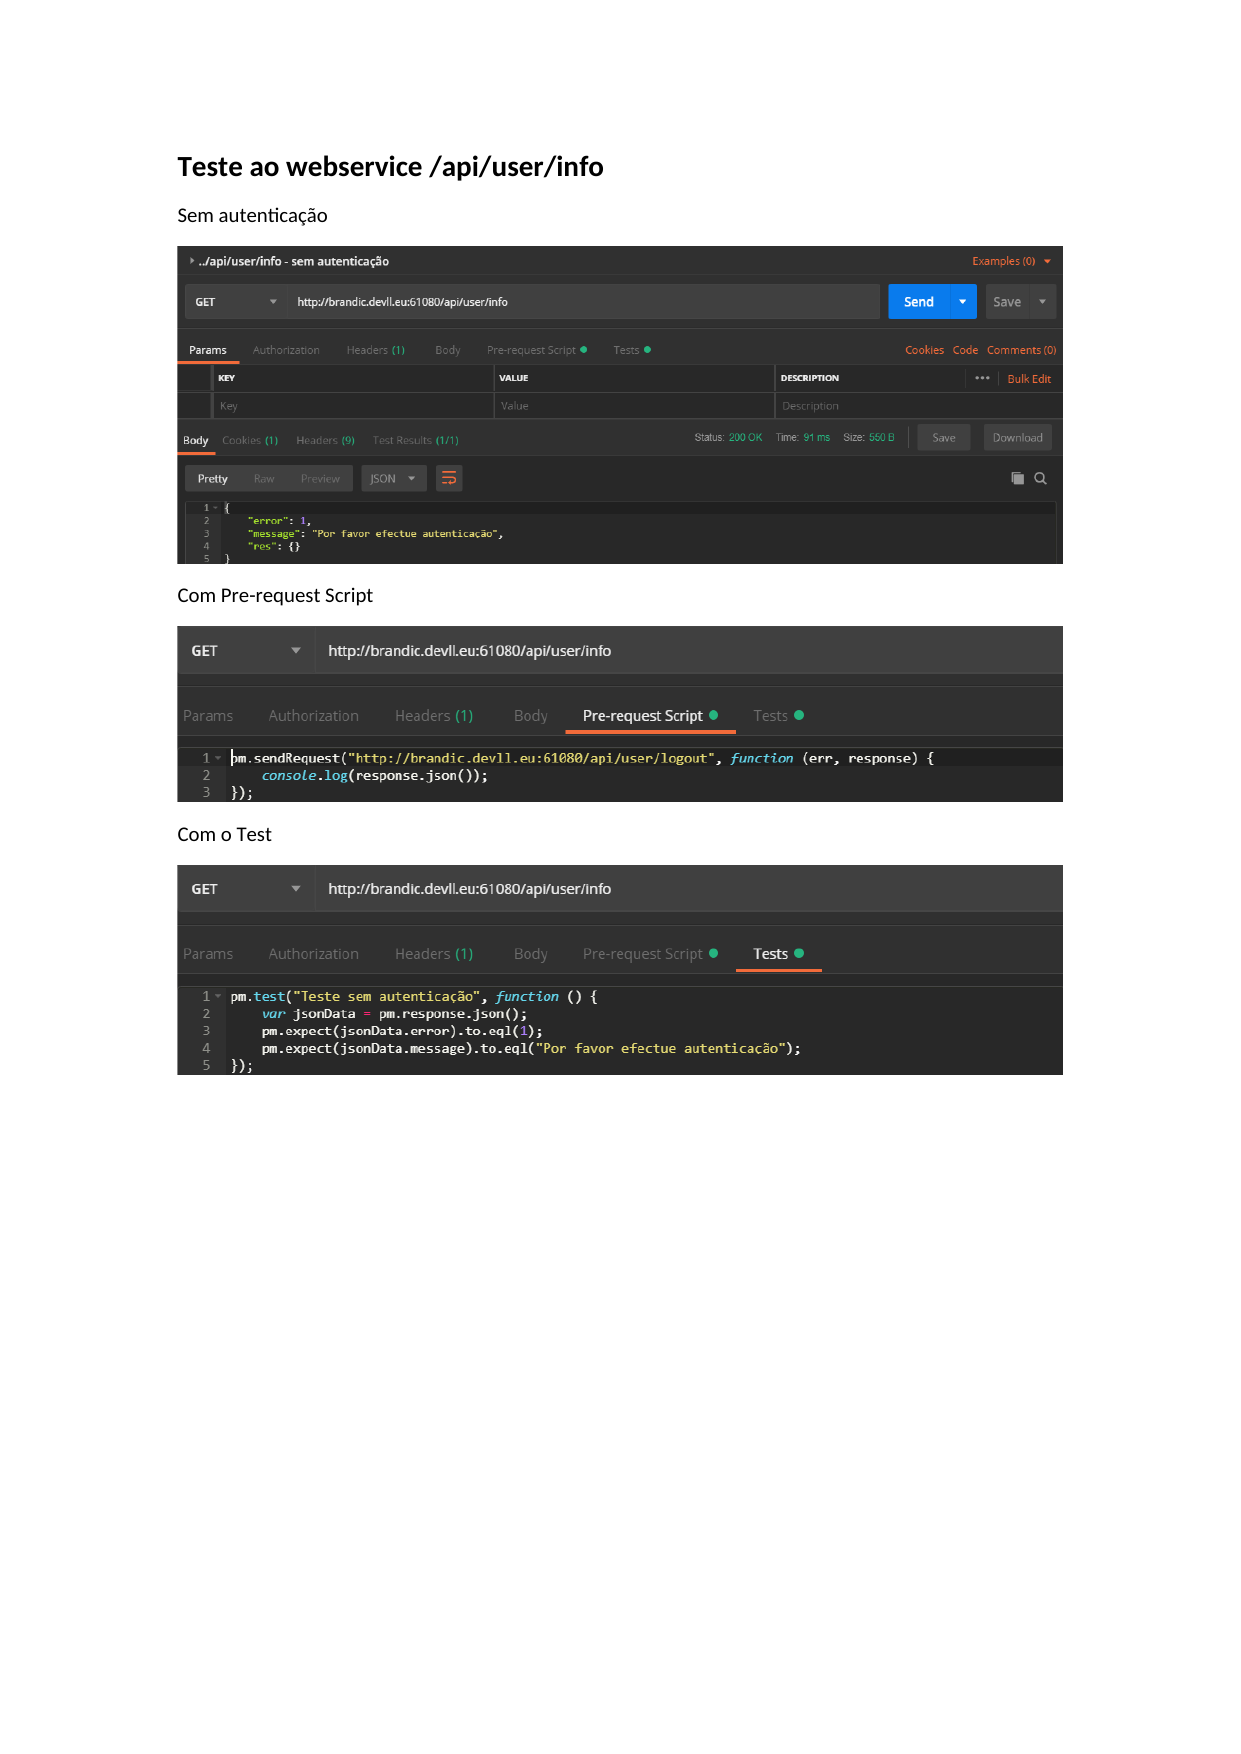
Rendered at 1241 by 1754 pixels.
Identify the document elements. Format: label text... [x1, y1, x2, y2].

text Com o Test [177, 821, 1063, 846]
text Teste ao webservice /api/user/info [177, 148, 1063, 183]
text Sem autenticação [177, 203, 1063, 228]
picture [177, 626, 1063, 802]
picture [177, 865, 1063, 1075]
picture [177, 246, 1063, 564]
text Com Pre-request Script [177, 583, 1063, 608]
